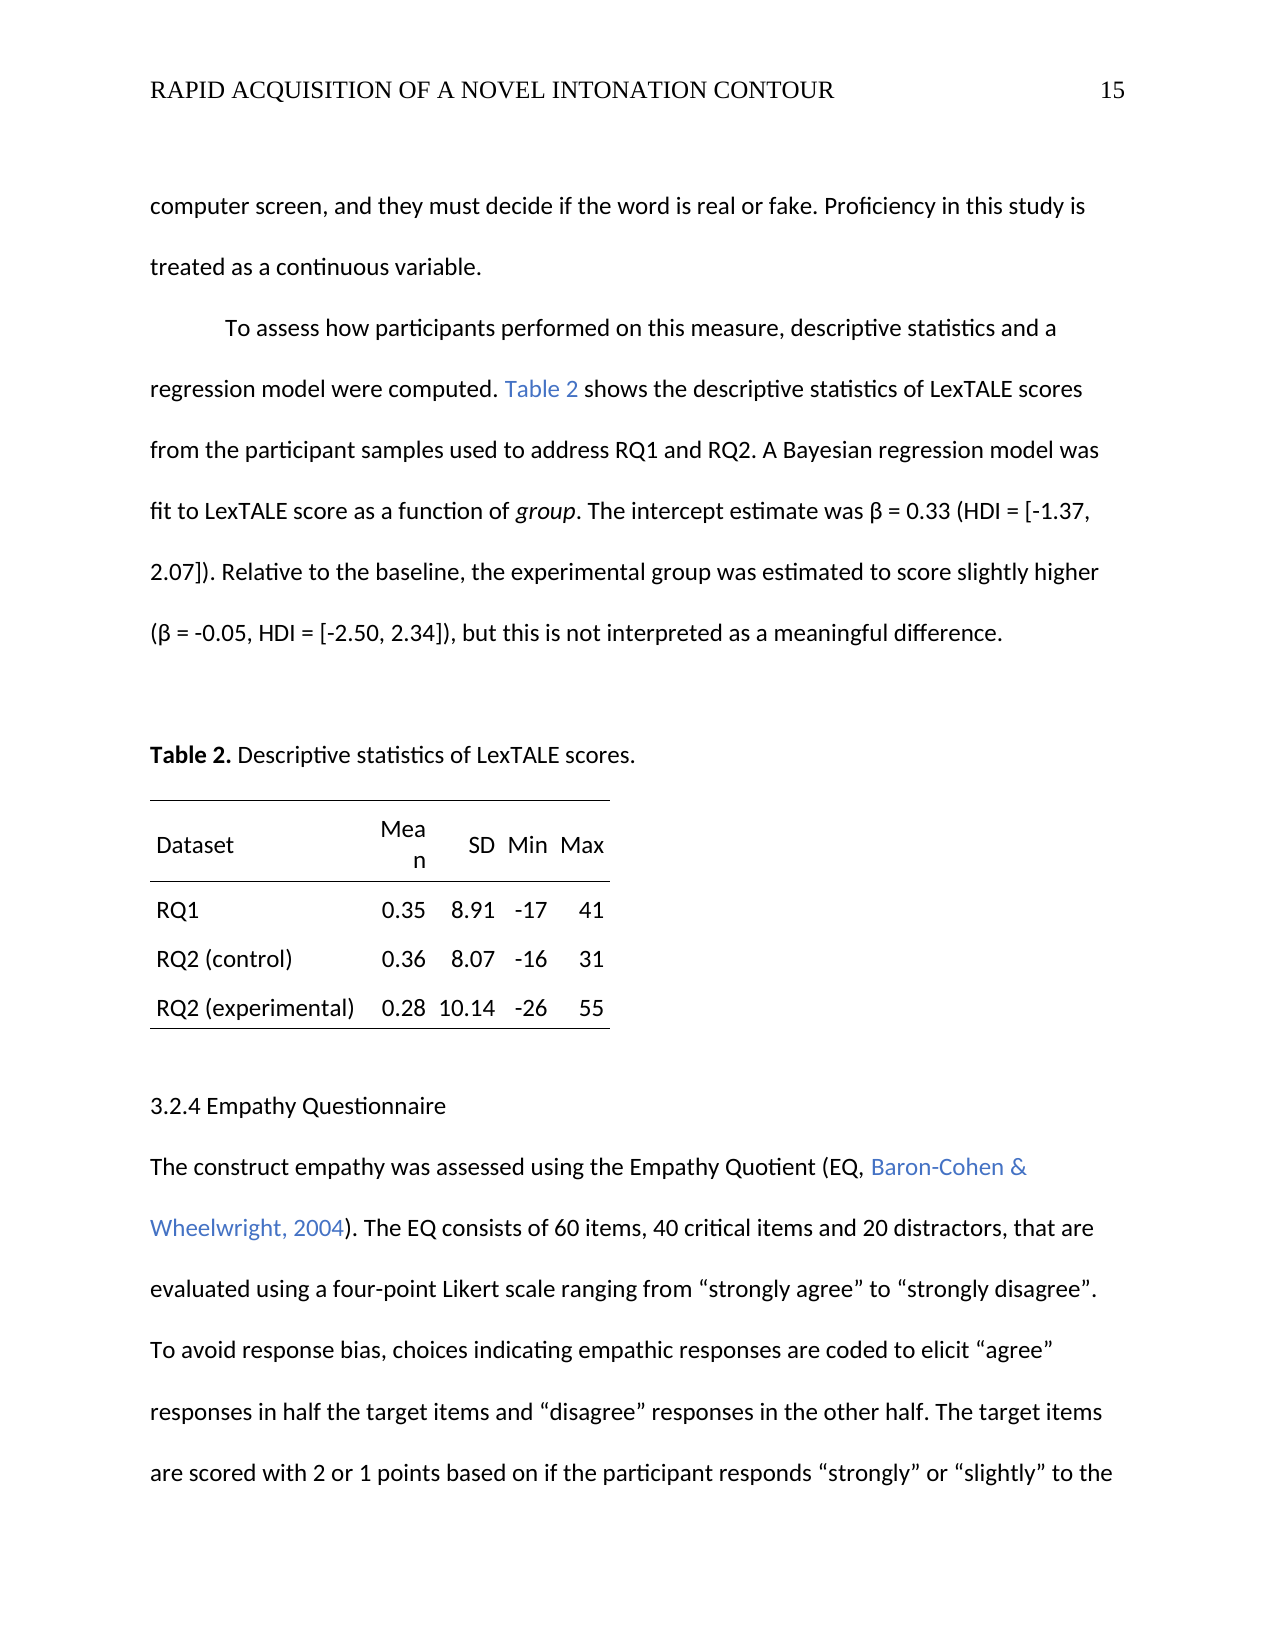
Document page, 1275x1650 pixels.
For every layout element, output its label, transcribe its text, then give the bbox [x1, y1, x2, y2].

table_cell 10.14 [432, 980, 501, 1028]
table_cell 0.36 [361, 931, 432, 979]
table_cell 8.07 [432, 931, 501, 979]
table_cell RQ2 (experimental) [150, 980, 361, 1028]
table_cell 55 [554, 980, 610, 1028]
table_cell -17 [501, 882, 553, 931]
text To assess how participants performed on this measure, descriptive statistics and a regression model were computed. Table 2 shows the descriptive statistics of LexTALE scores from the participant samples used to address RQ1 and RQ2. A Bayesian regression model was fit to LexTALE score as a function of group. The intercept estimate was β = 0.33 (HDI = [-1.37, 2.07]). Relative to the baseline, the experimental group was estimated to score slightly higher (β = -0.05, HDI = [-2.50, 2.34]), but this is not interpreted as a meaningful difference. [150, 312, 1125, 648]
table_cell RQ1 [150, 882, 361, 931]
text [150, 1151, 1125, 1487]
title Table 2. Descriptive statistics of LexTALE scores. [150, 739, 1125, 770]
table_cell 0.35 [361, 882, 432, 931]
subtitle 3.2.4 Empathy Questionnaire [150, 1090, 1125, 1121]
table_cell -26 [501, 980, 553, 1028]
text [150, 190, 1125, 281]
table_cell RQ2 (control) [150, 931, 361, 979]
table_cell -16 [501, 931, 553, 979]
table_cell 41 [554, 882, 610, 931]
table_cell 8.91 [432, 882, 501, 931]
table_header Dataset [150, 801, 361, 881]
table_cell 0.28 [361, 980, 432, 1028]
table_header Min [501, 801, 553, 881]
table_header Mean [361, 801, 432, 881]
table_cell 31 [554, 931, 610, 979]
table_header Max [554, 801, 610, 881]
table_header SD [432, 801, 501, 881]
